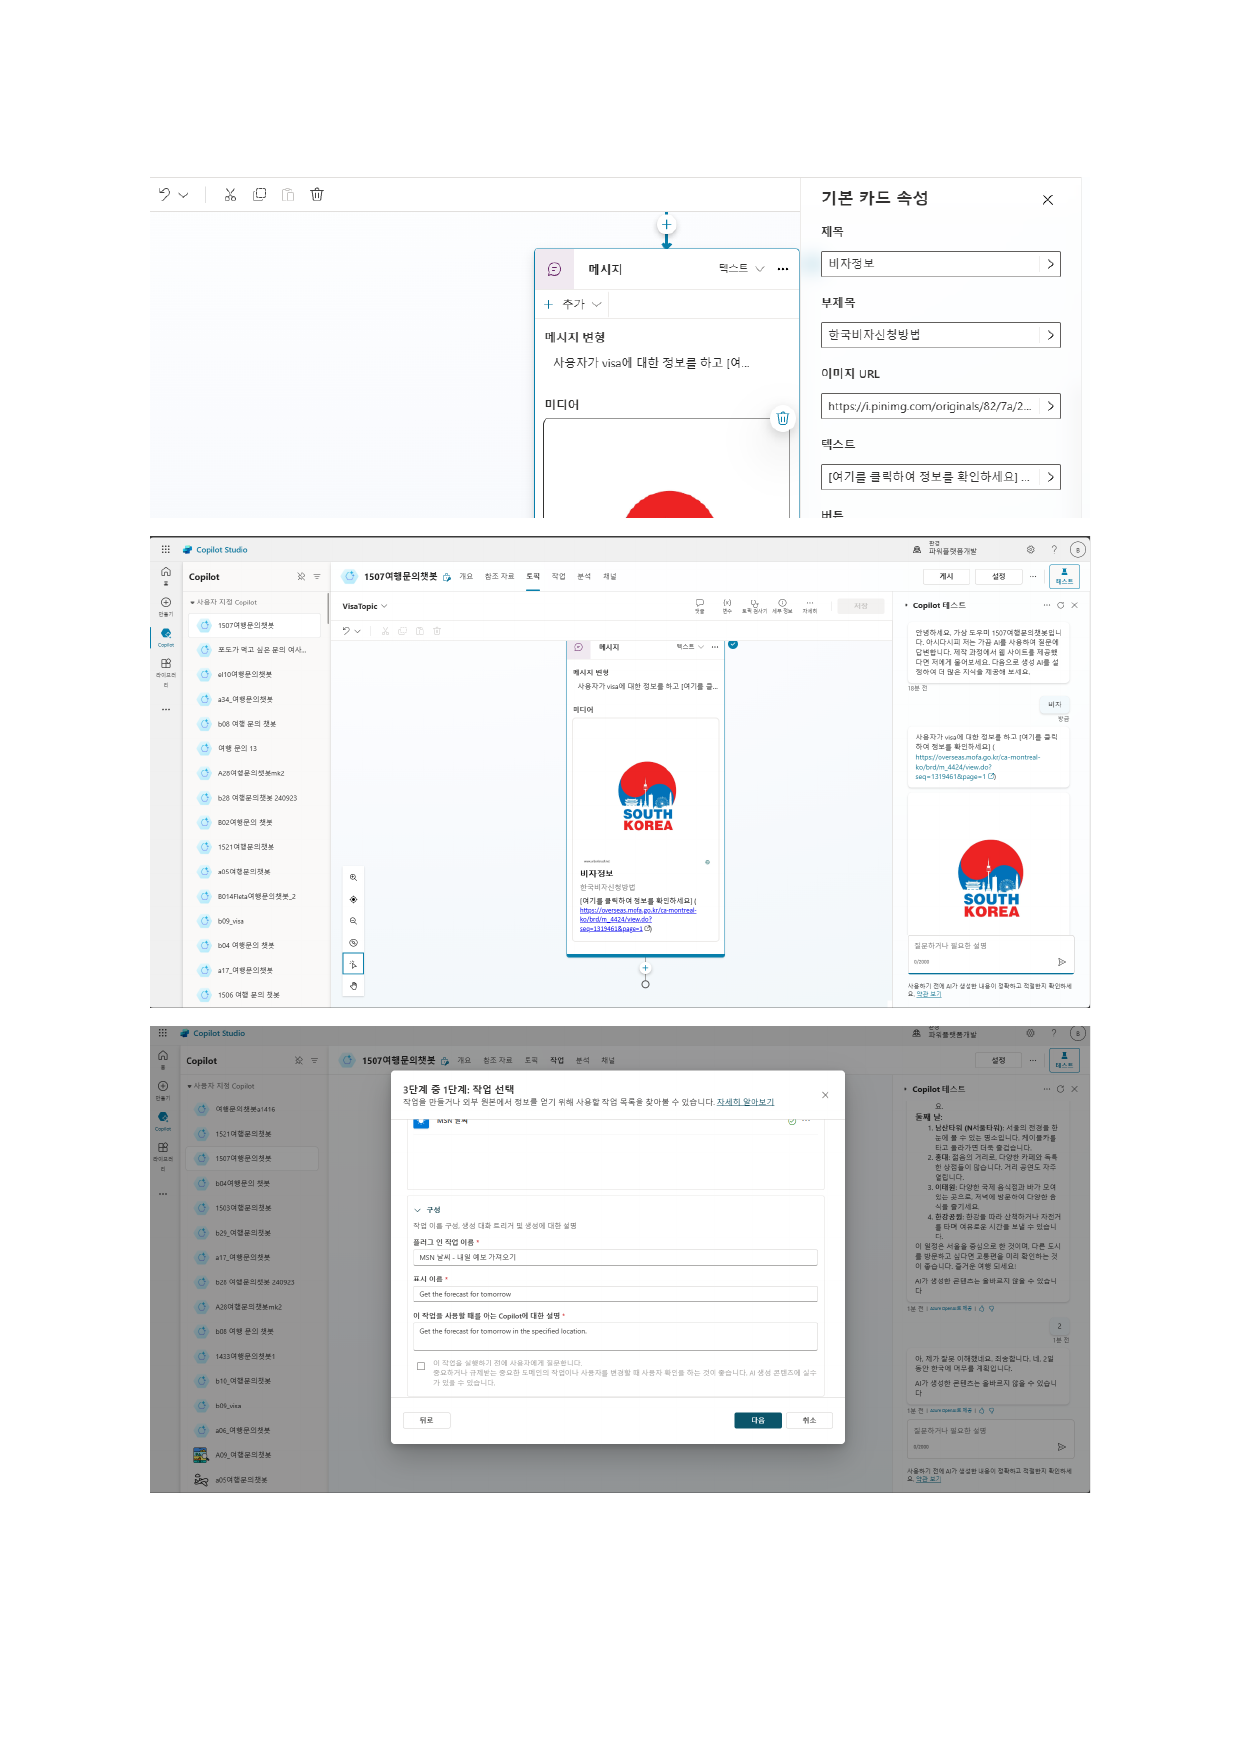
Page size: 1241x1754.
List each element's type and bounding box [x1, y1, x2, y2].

picture [150, 1026, 1091, 1493]
picture [150, 177, 1091, 518]
picture [150, 536, 1091, 1008]
